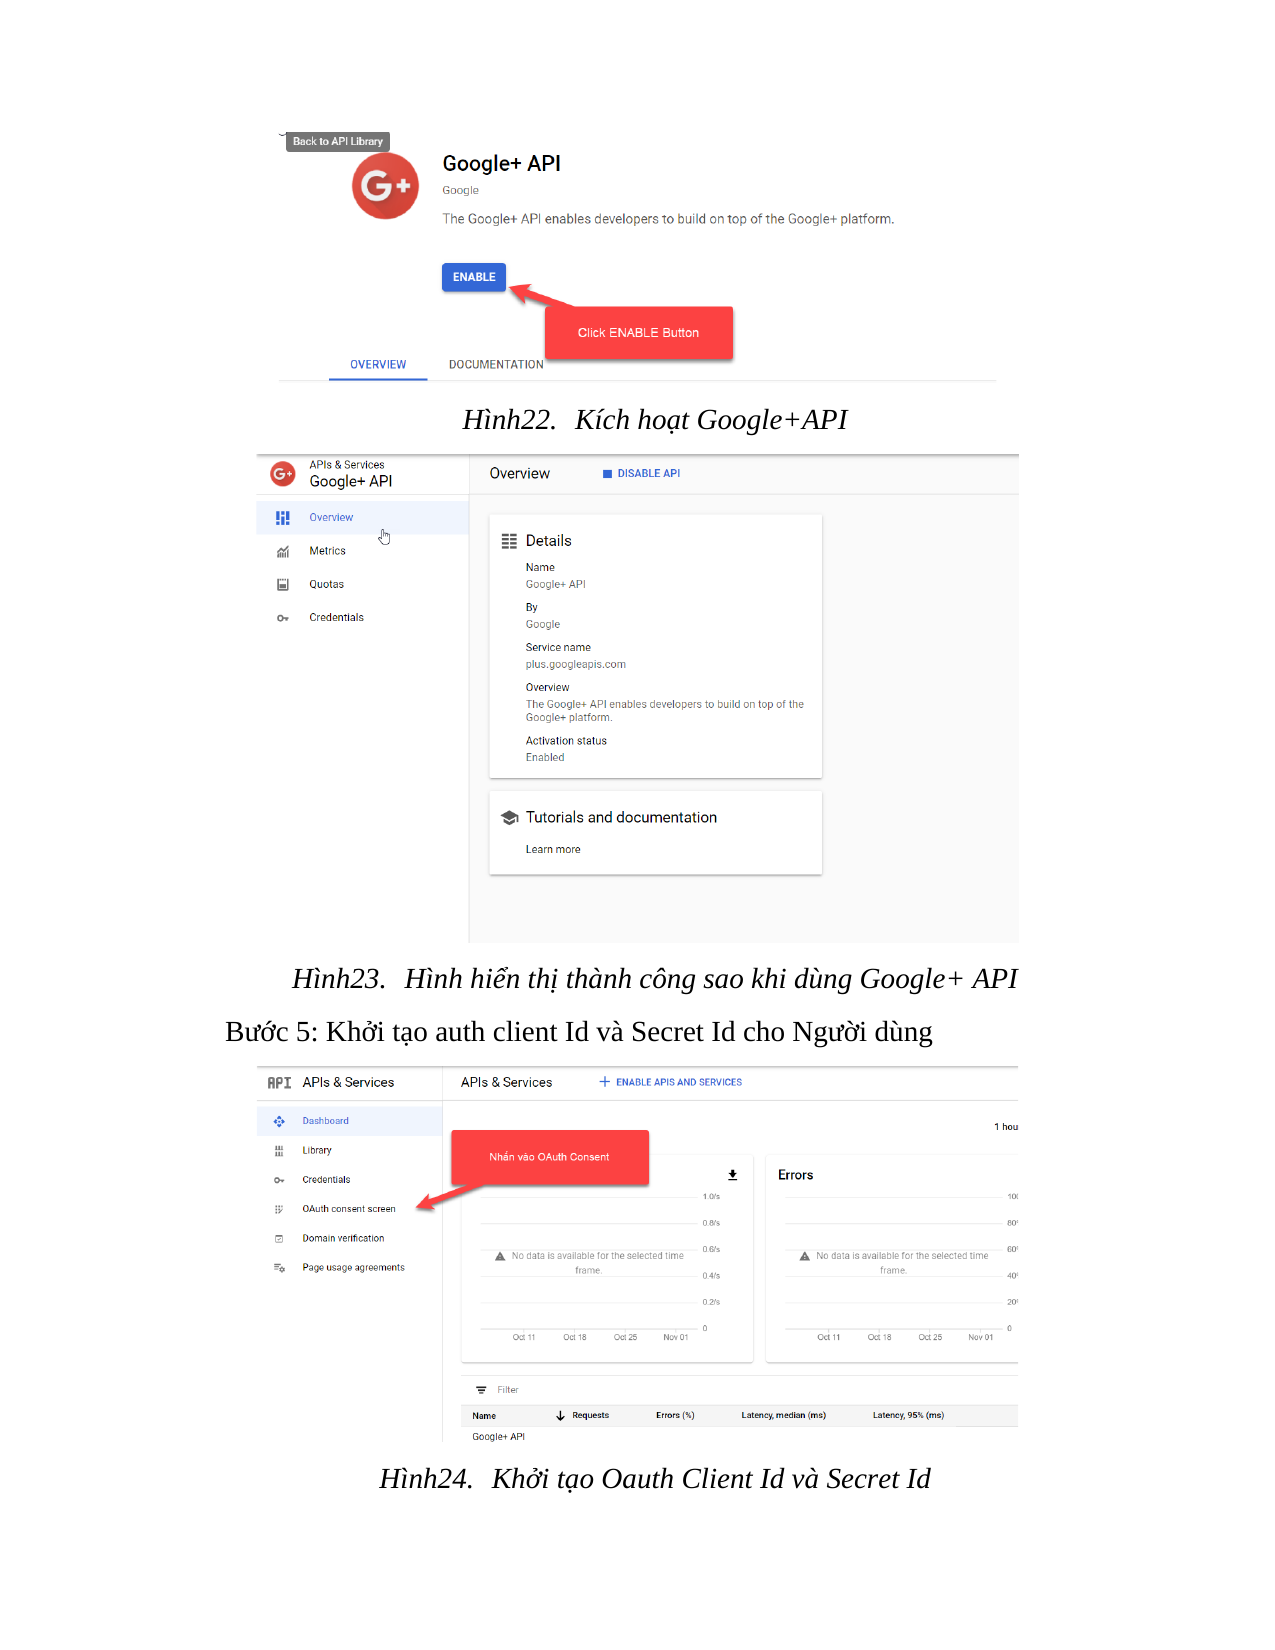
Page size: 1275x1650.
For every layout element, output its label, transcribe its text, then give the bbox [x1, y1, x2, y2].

list Bước 5: Khởi tạo auth client Id và Secret Id cho Người dùng [225, 1014, 1125, 1047]
text Kích hoạt Google+API [187, 402, 1125, 435]
picture [278, 132, 997, 383]
picture [256, 454, 1019, 943]
text Hình hiển thị thành công sao khi dùng Google+ API [187, 961, 1125, 994]
text Khởi tạo Oauth Client Id và Secret Id [187, 1461, 1125, 1494]
picture [256, 1066, 1019, 1442]
